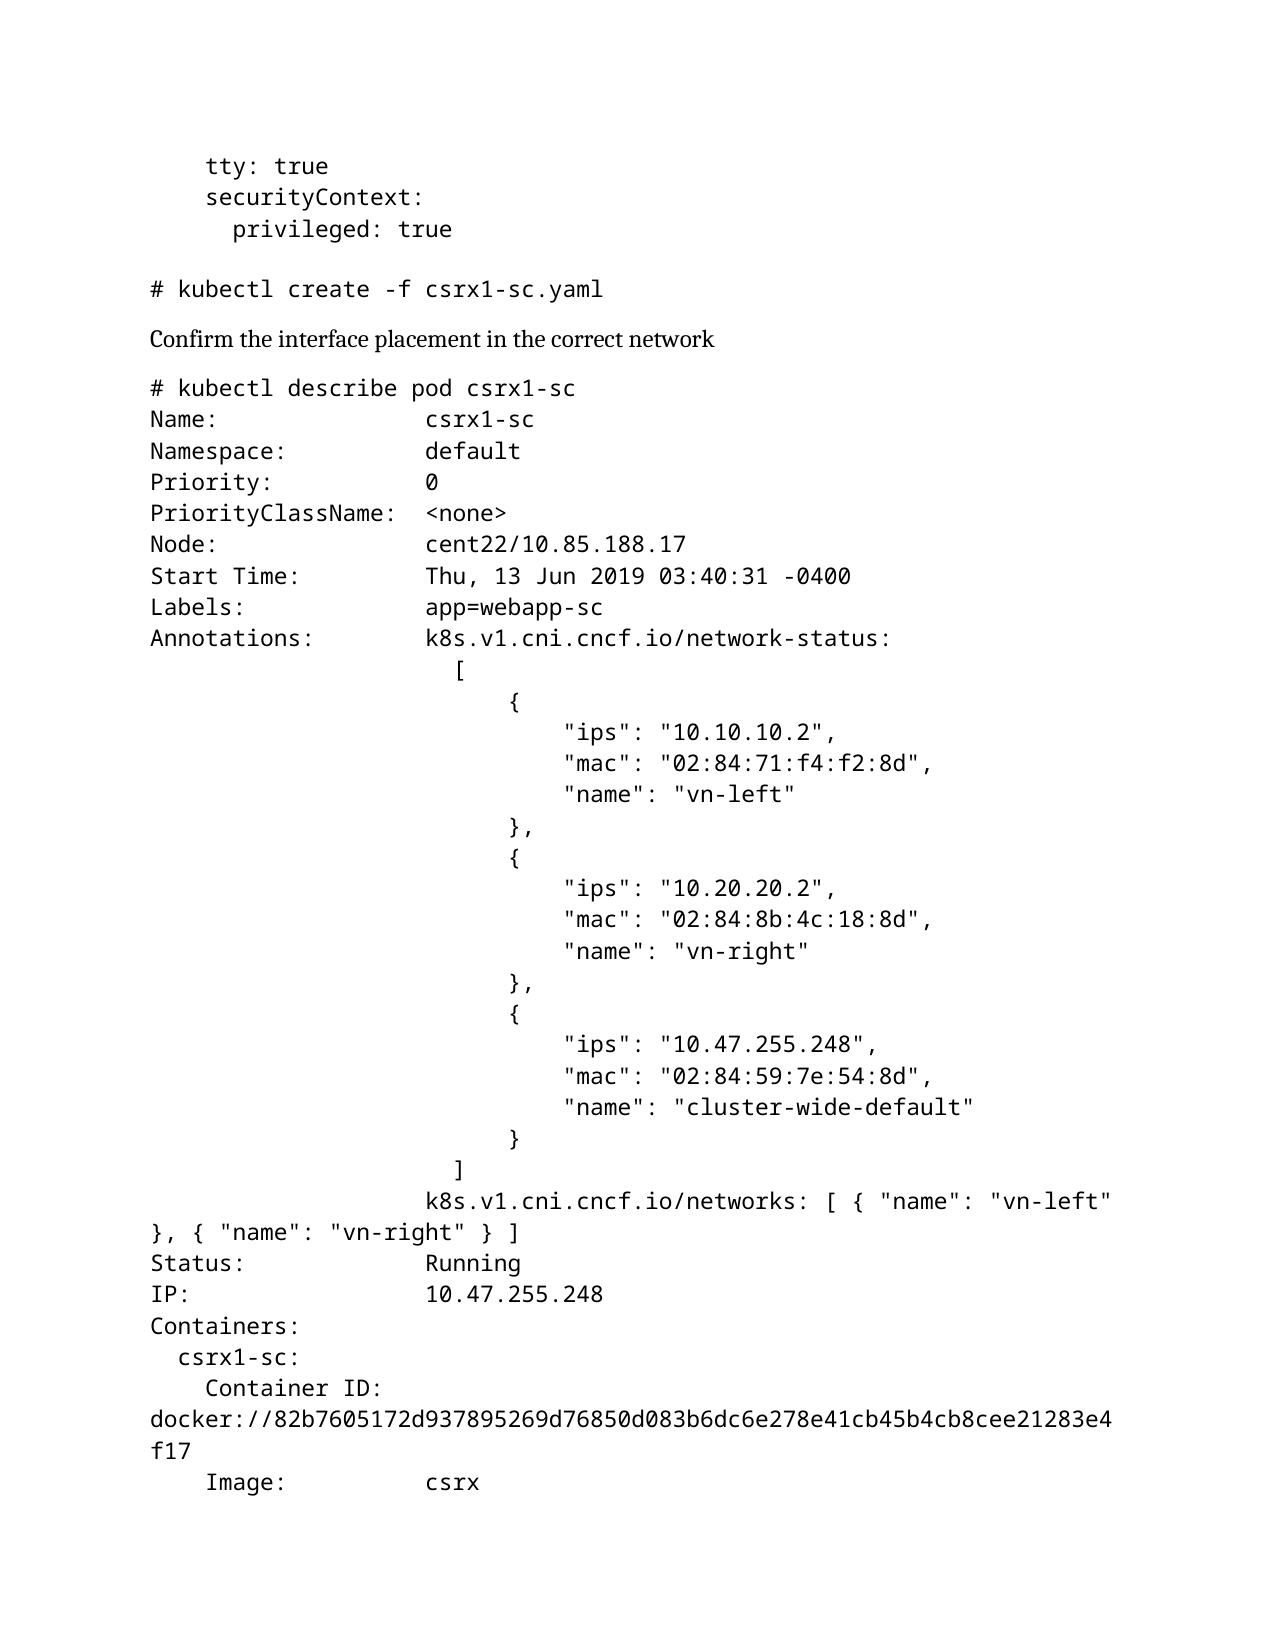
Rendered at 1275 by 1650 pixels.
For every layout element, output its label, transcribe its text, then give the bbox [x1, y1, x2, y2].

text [150, 372, 1125, 1497]
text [150, 150, 1125, 304]
text Confirm the interface placement in the correct network [150, 324, 1125, 353]
